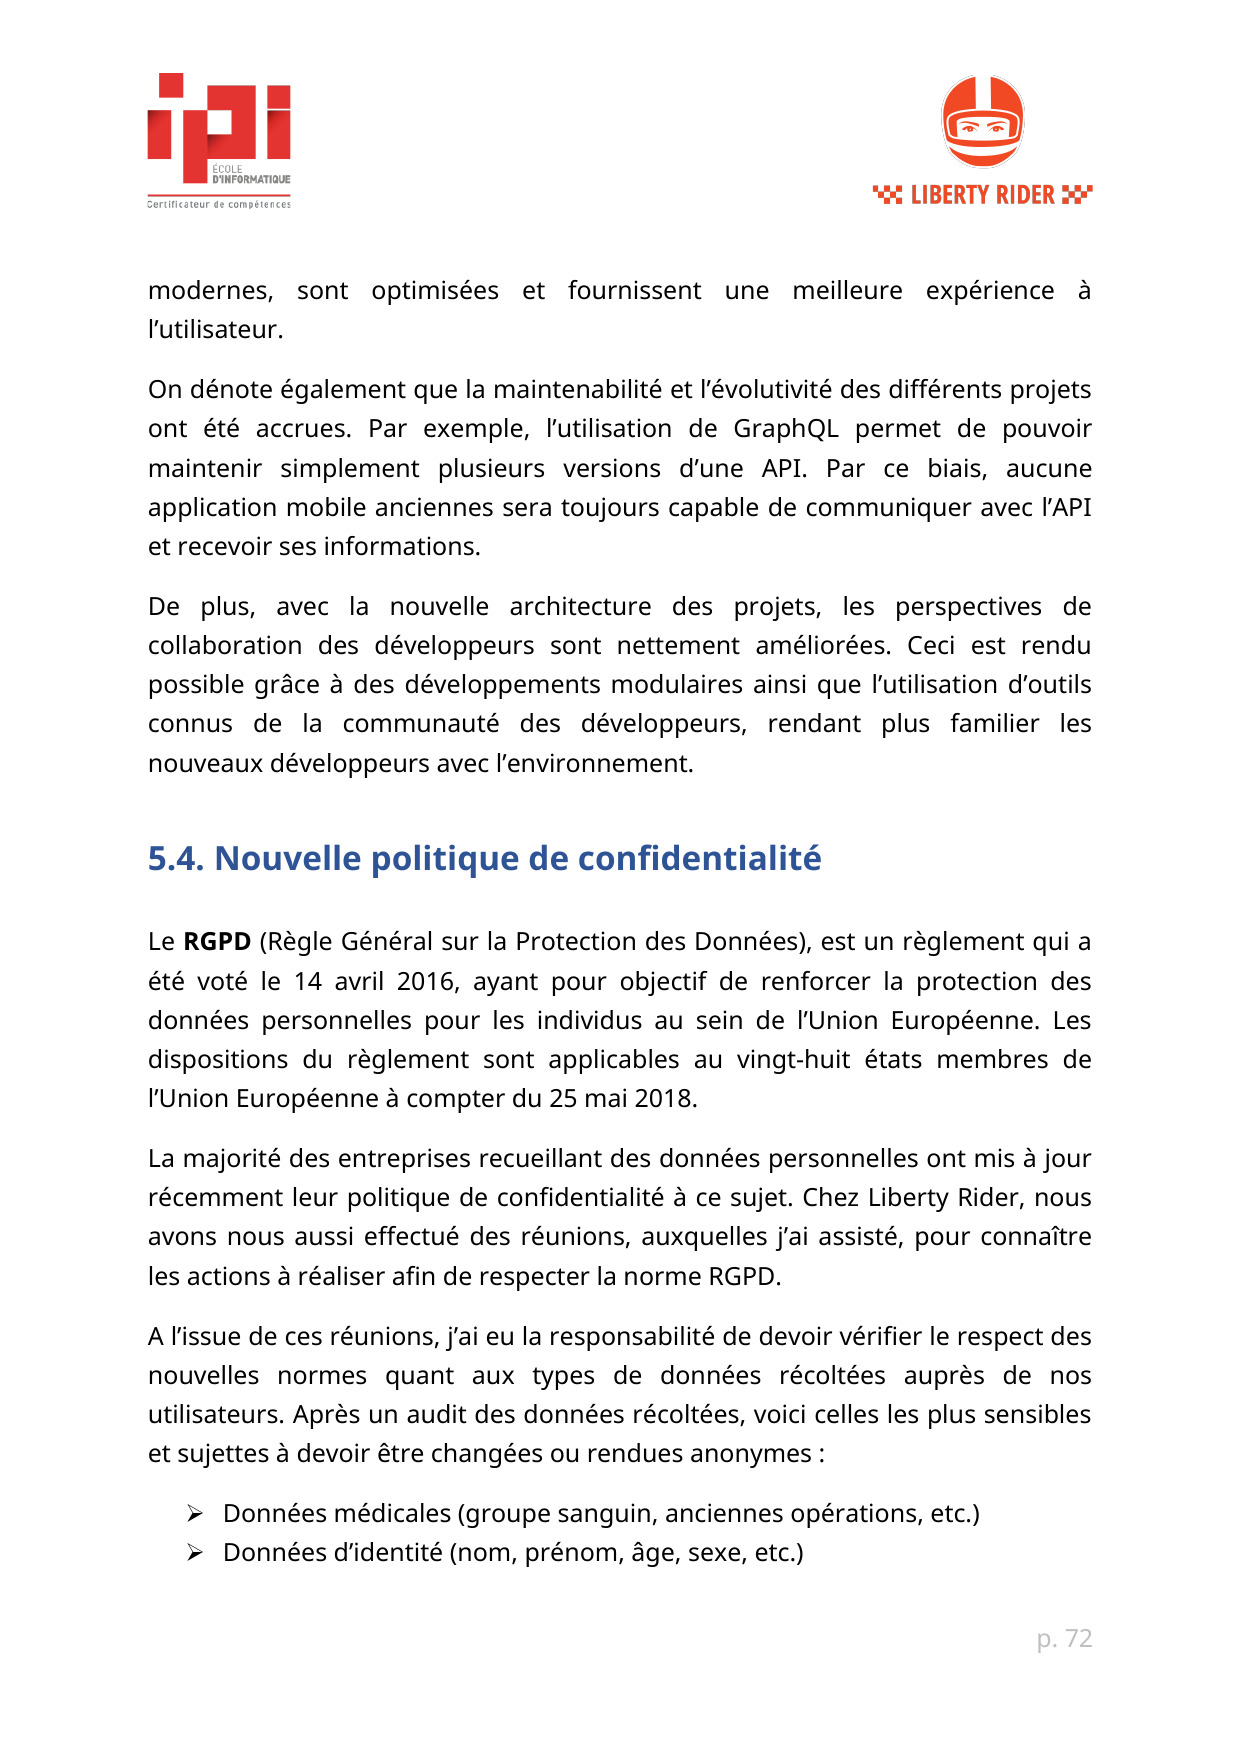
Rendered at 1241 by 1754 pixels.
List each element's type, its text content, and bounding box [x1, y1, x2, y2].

picture [147, 73, 291, 209]
text La majorité des entreprises recueillant des données personnelles ont mis à jour récemment leur politique de confidentialité à ce sujet. Chez Liberty Rider, nous avons nous aussi effectué des réunions, auxquelles j’ai assisté, pour connaître les actions à réaliser afin de respecter la norme RGPD. [148, 1141, 1093, 1292]
list Données d’identité (nom, prénom, âge, sexe, etc.) [185, 1535, 1093, 1569]
text De plus, avec la nouvelle architecture des projets, les perspectives de collaboration des développeurs sont nettement améliorées. Ceci est rendu possible grâce à des développements modulaires ainsi que l’utilisation d’outils connus de la communauté des développeurs, rendant plus familier les nouveaux développeurs avec l’environnement. [148, 588, 1093, 779]
text On dénote également que la maintenabilité et l’évolutivité des différents projets ont été accrues. Par exemple, l’utilisation de GraphQL permet de pouvoir maintenir simplement plusieurs versions d’une API. Par ce biais, aucune application mobile anciennes sera toujours capable de communiquer avec l’API et recevoir ses informations. [148, 372, 1093, 563]
text A l’issue de ces réunions, j’ai eu la responsabilité de devoir vérifier le respect des nouvelles normes quant aux types de données récoltées auprès de nos utilisateurs. Après un audit des données récoltées, voici celles les plus sensibles et sujettes à devoir être changées ou rendues anonymes : [148, 1318, 1093, 1470]
list Données médicales (groupe sanguin, anciennes opérations, etc.) [185, 1496, 1093, 1530]
text Le RGPD (Règle Général sur la Protection des Données), est un règlement qui a été voté le 14 avril 2016, ayant pour objectif de renforcer la protection des données personnelles pour les individus au sein de l’Union Européenne. Les dispositions du règlement sont applicables au vingt-huit états membres de l’Union Européenne à compter du 25 mai 2018. [148, 924, 1093, 1115]
subtitle Nouvelle politique de confidentialité [148, 834, 1093, 880]
picture [872, 75, 1093, 209]
